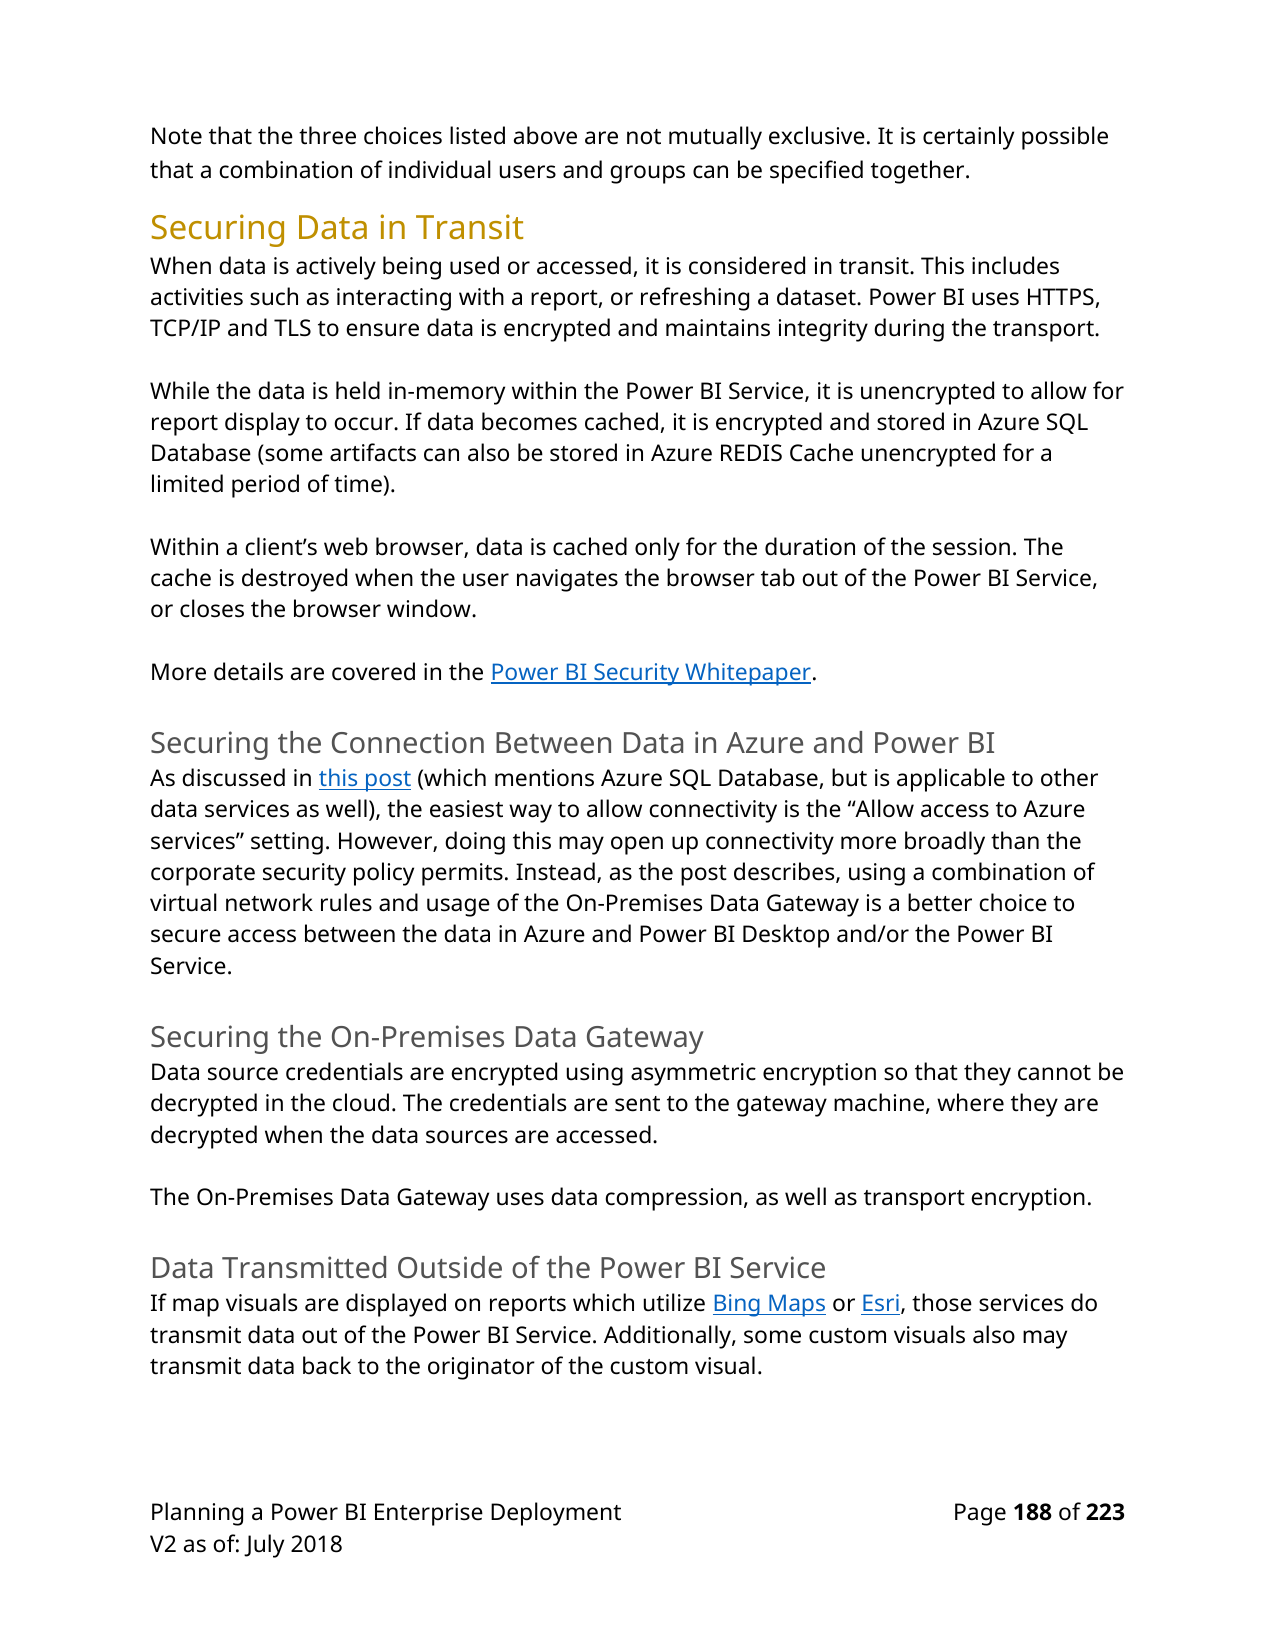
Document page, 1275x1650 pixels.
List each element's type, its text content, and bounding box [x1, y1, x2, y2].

subtitle Securing the Connection Between Data in Azure and Power BI [150, 722, 1125, 762]
text Note that the three choices listed above are not mutually exclusive. It is certainly possible that a combination of individual users and groups can be specified together. [150, 120, 1125, 185]
text The On-Premises Data Gateway uses data compression, as well as transport encryption. [150, 1181, 1125, 1212]
subtitle Securing the On-Premises Data Gateway [150, 1016, 1125, 1056]
text More details are covered in the Power BI Security Whitepaper. [150, 656, 1125, 687]
text Data source credentials are encrypted using asymmetric encryption so that they cannot be decrypted in the cloud. The credentials are sent to the gateway machine, where they are decrypted when the data sources are accessed. [150, 1056, 1125, 1150]
subtitle Data Transmitted Outside of the Power BI Service [150, 1248, 1125, 1287]
text While the data is held in-memory within the Power BI Service, it is unencrypted to allow for report display to occur. If data becomes cached, it is encrypted and stored in Azure SQL Database (some artifacts can also be stored in Azure REDIS Cache unencrypted for a limited period of time). [150, 374, 1125, 499]
text If map visuals are displayed on reports which utilize Bing Maps or Esri, those services do transmit data out of the Power BI Service. Additionally, some custom visuals also may transmit data back to the originator of the custom visual. [150, 1287, 1125, 1381]
text When data is actively being used or accessed, it is considered in transit. This includes activities such as interacting with a report, or refreshing a dataset. Power BI uses HTTPS, TCP/IP and TLS to ensure data is encrypted and maintains integrity during the transport. [150, 249, 1125, 343]
text As discussed in this post (which mentions Azure SQL Database, but is applicable to other data services as well), the easiest way to allow connectivity is the “Allow access to Azure services” setting. However, doing this may open up connectivity more broadly than the corporate security policy permits. Instead, as the post describes, using a combination of virtual network rules and usage of the On-Premises Data Gateway is a better choice to secure access between the data in Azure and Power BI Desktop and/or the Power BI Service. [150, 762, 1125, 981]
text Within a client’s web browser, data is cached only for the duration of the session. The cache is destroyed when the user navigates the browser tab out of the Power BI Service, or closes the browser window. [150, 531, 1125, 624]
subtitle Securing Data in Transit [150, 204, 1125, 249]
